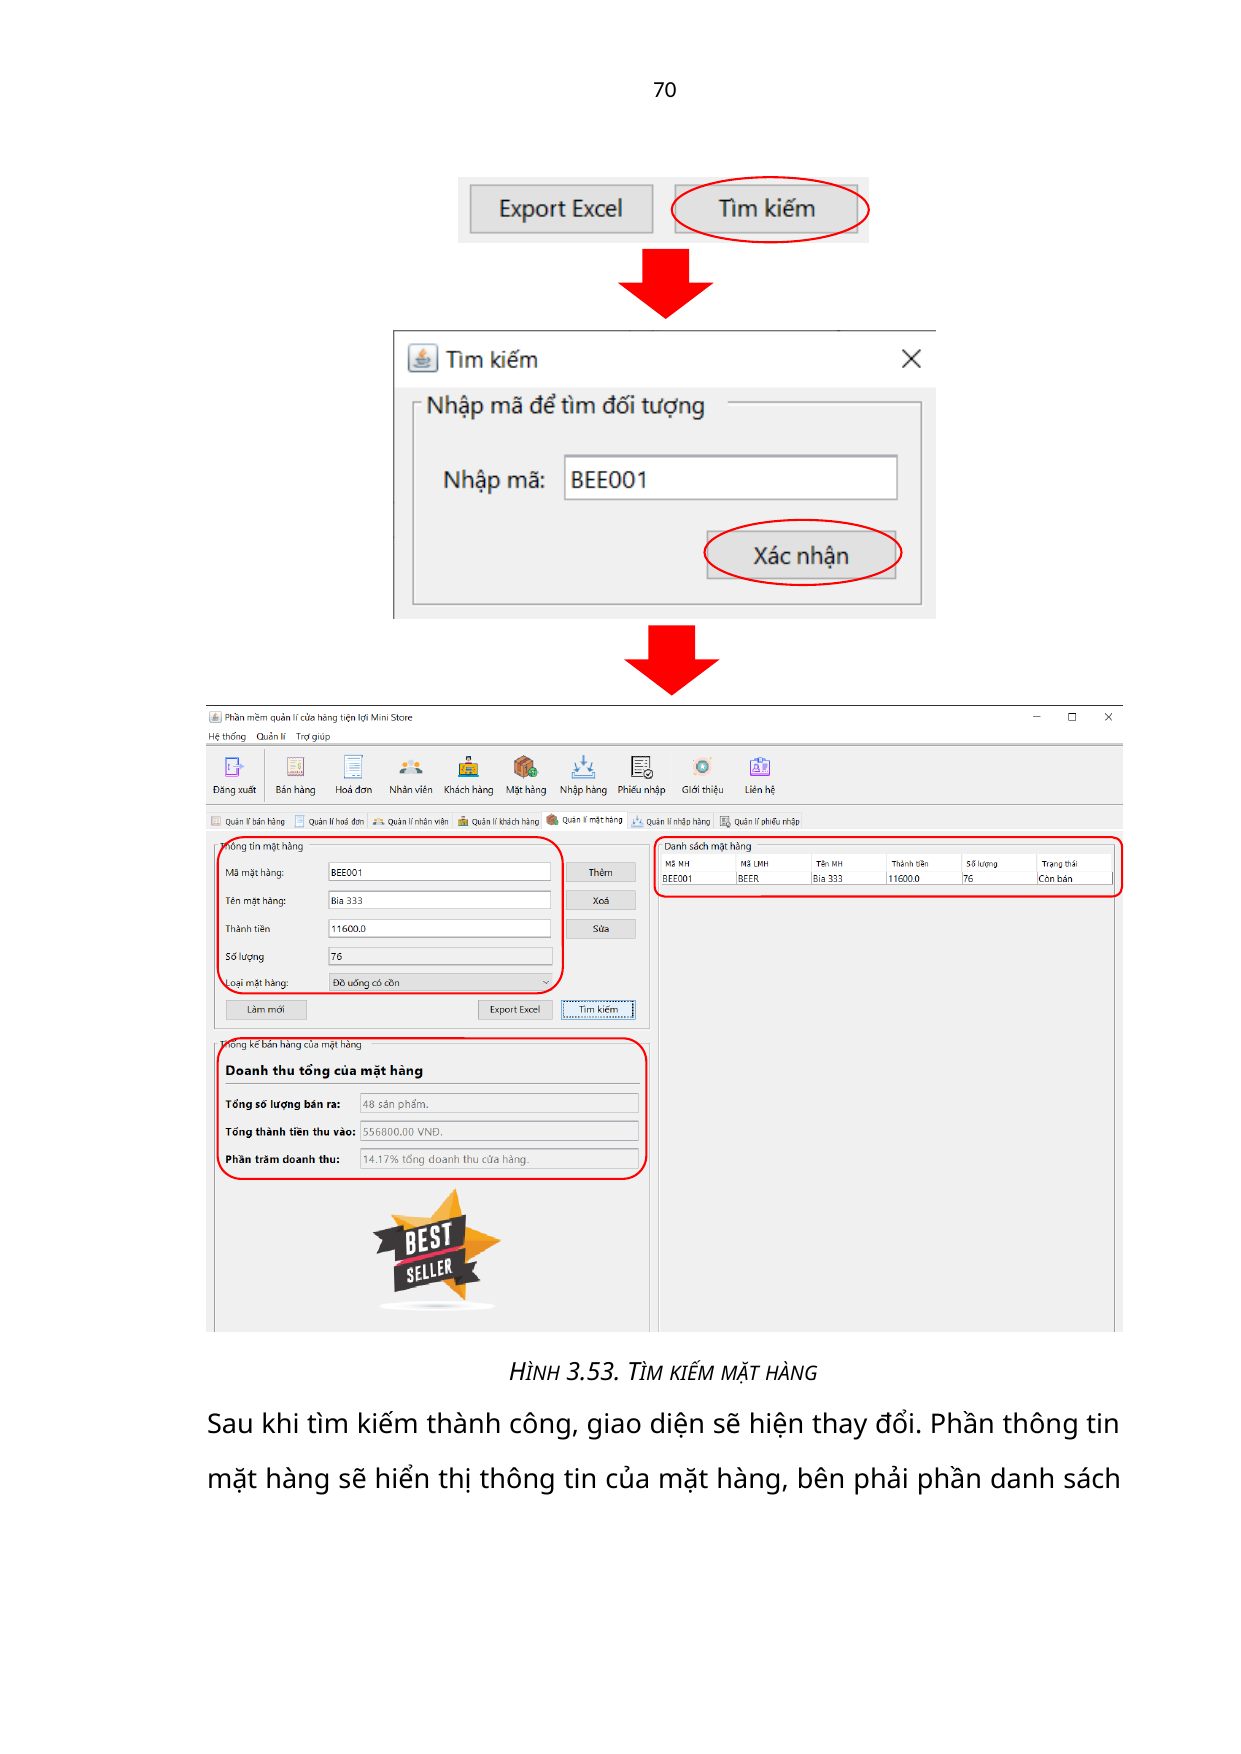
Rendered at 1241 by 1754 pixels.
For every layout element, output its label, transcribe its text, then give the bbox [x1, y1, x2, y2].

picture [206, 705, 1123, 1332]
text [207, 1404, 1122, 1497]
picture [804, 177, 869, 203]
picture [656, 839, 1121, 895]
text Hình 3.53. Tìm kiếm mặt hàng [207, 1354, 1122, 1388]
picture [458, 177, 742, 243]
picture [673, 179, 867, 241]
picture [393, 330, 936, 619]
picture [798, 216, 869, 243]
